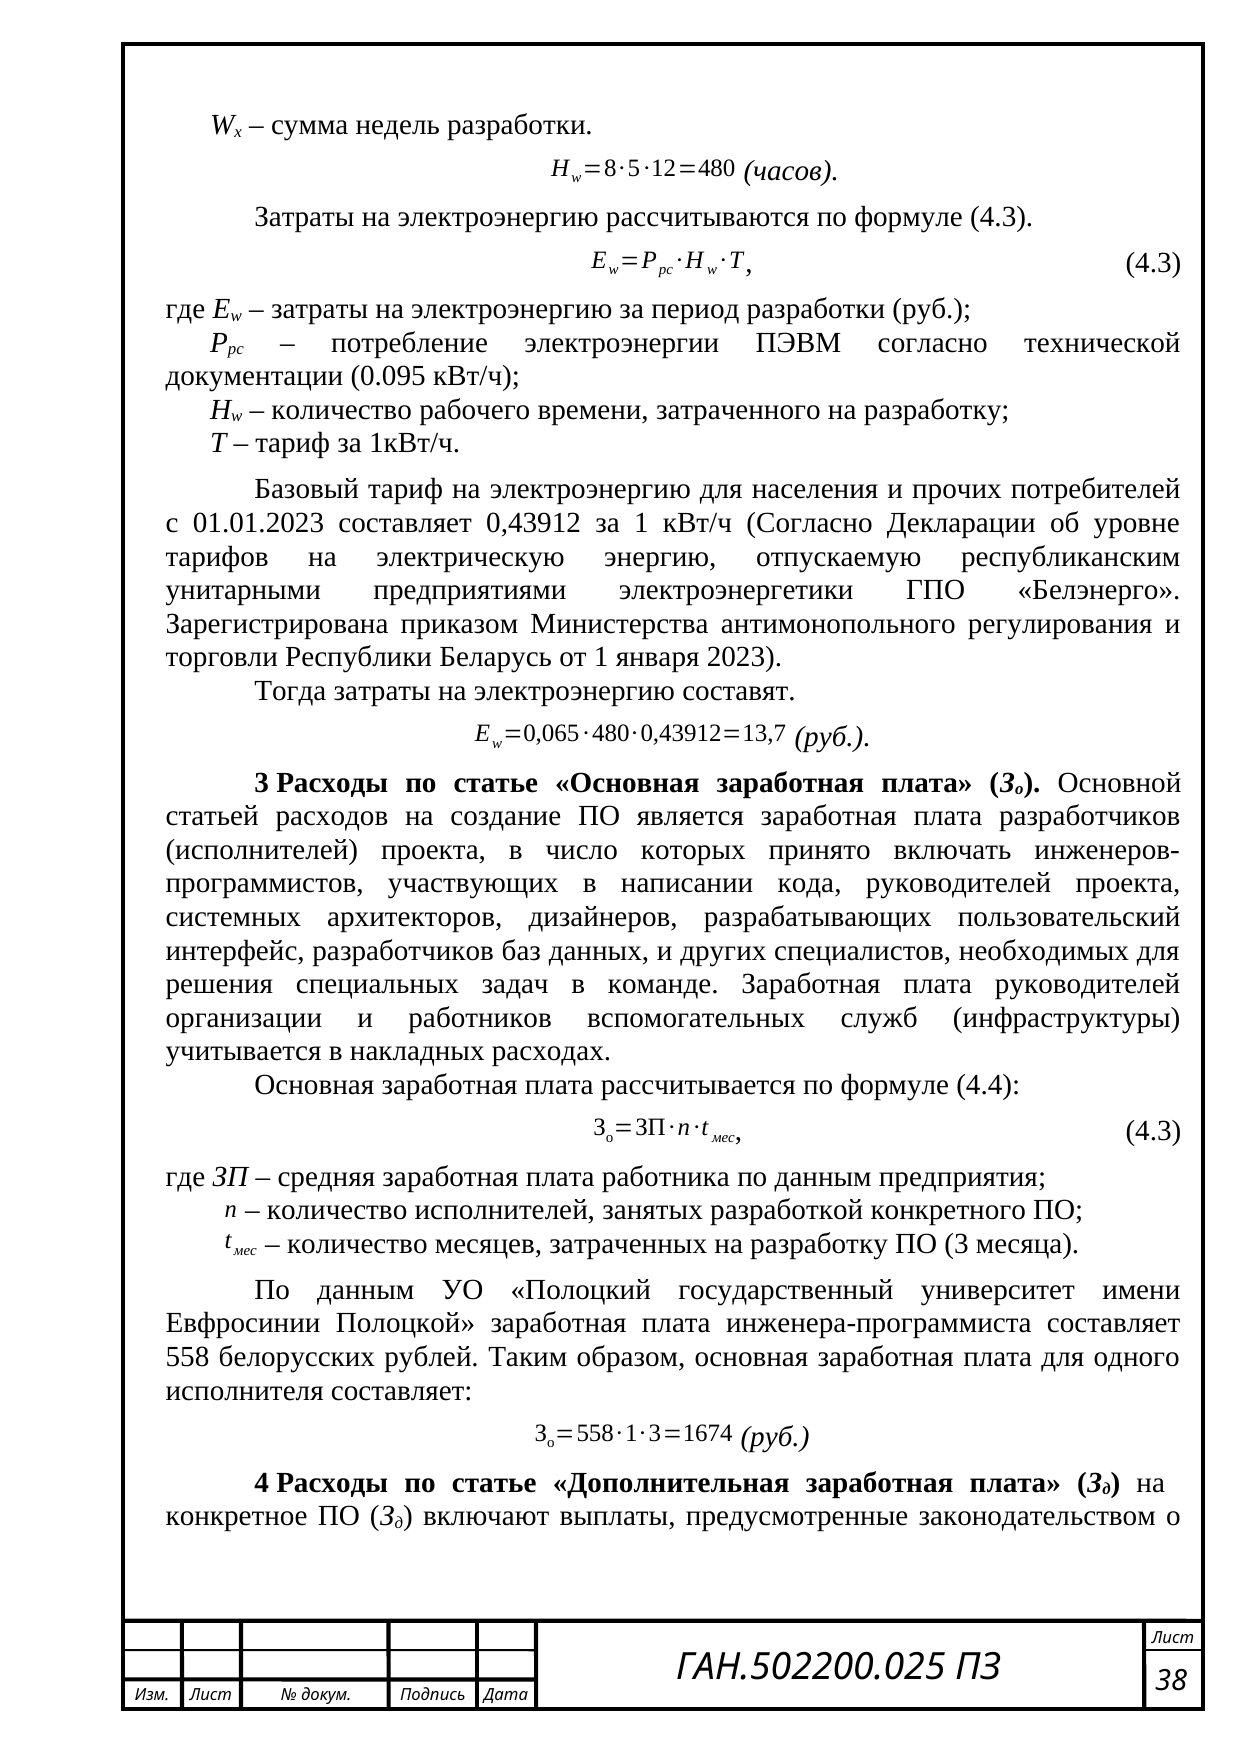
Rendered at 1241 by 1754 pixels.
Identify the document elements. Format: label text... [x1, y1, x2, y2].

text Затраты на электроэнергию рассчитываются по формуле (4.3). [165, 199, 1181, 233]
list Основная заработная плата рассчитывается по формуле (4.4): [165, 1067, 1181, 1100]
text Базовый тариф на электроэнергию для населения и прочих потребителей с 01.01.2023 составляет 0,43912 за 1 кВт/ч (Согласно Декларации об уровне тарифов на электрическую энергию, отпускаемую республиканским унитарными предприятиями электроэнергетики ГПО «Белэнерго». Зарегистрирована приказом Министерства антимонопольного регулирования и торговли Республики Беларусь от 1 января 2023). [165, 472, 1181, 673]
text – количество исполнителей, занятых разработкой конкретного ПО; [165, 1192, 1181, 1226]
text Расходы по статье «Основная заработная плата» (Зо). Основной статьей расходов на создание ПО является заработная плата разработчиков (исполнителей) проекта, в число которых принято включать инженеров-программистов, участвующих в написании кода, руководителей проекта, системных архитекторов, дизайнеров, разрабатывающих пользовательский интерфейс, разработчиков баз данных, и других специалистов, необходимых для решения специальных задач в команде. Заработная плата руководителей организации и работников вспомогательных служб (инфраструктуры) учитывается в накладных расходах. [165, 765, 1181, 1067]
text (руб.). [165, 719, 1181, 752]
text Hw – количество рабочего времени, затраченного на разработку; [165, 392, 1181, 426]
text (часов). [165, 153, 1181, 187]
text По данным УО «Полоцкий государственный университет имени Евфросинии Полоцкой» заработная плата инженера-программиста составляет 558 белорусских рублей. Таким образом, основная заработная плата для одного исполнителя составляет: [165, 1272, 1181, 1406]
text Wx – сумма недель разработки. [165, 107, 1181, 141]
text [165, 1465, 1181, 1532]
text , (4.3) [165, 245, 1181, 279]
text T – тариф за 1кВт/ч. [165, 426, 1181, 459]
text где Ew – затраты на электроэнергию за период разработки (руб.); [165, 291, 1181, 325]
text , (4.3) [165, 1113, 1181, 1146]
text где ЗП – средняя заработная плата работника по данным предприятия; [165, 1159, 1181, 1192]
text Тогда затраты на электроэнергию составят. [165, 673, 1181, 706]
text (руб.) [165, 1419, 1181, 1452]
text Ppc – потребление электроэнергии ПЭВМ согласно технической документации (0.095 кВт/ч); [165, 325, 1181, 392]
text – количество месяцев, затраченных на разработку ПО (3 месяца). [224, 1226, 1181, 1259]
